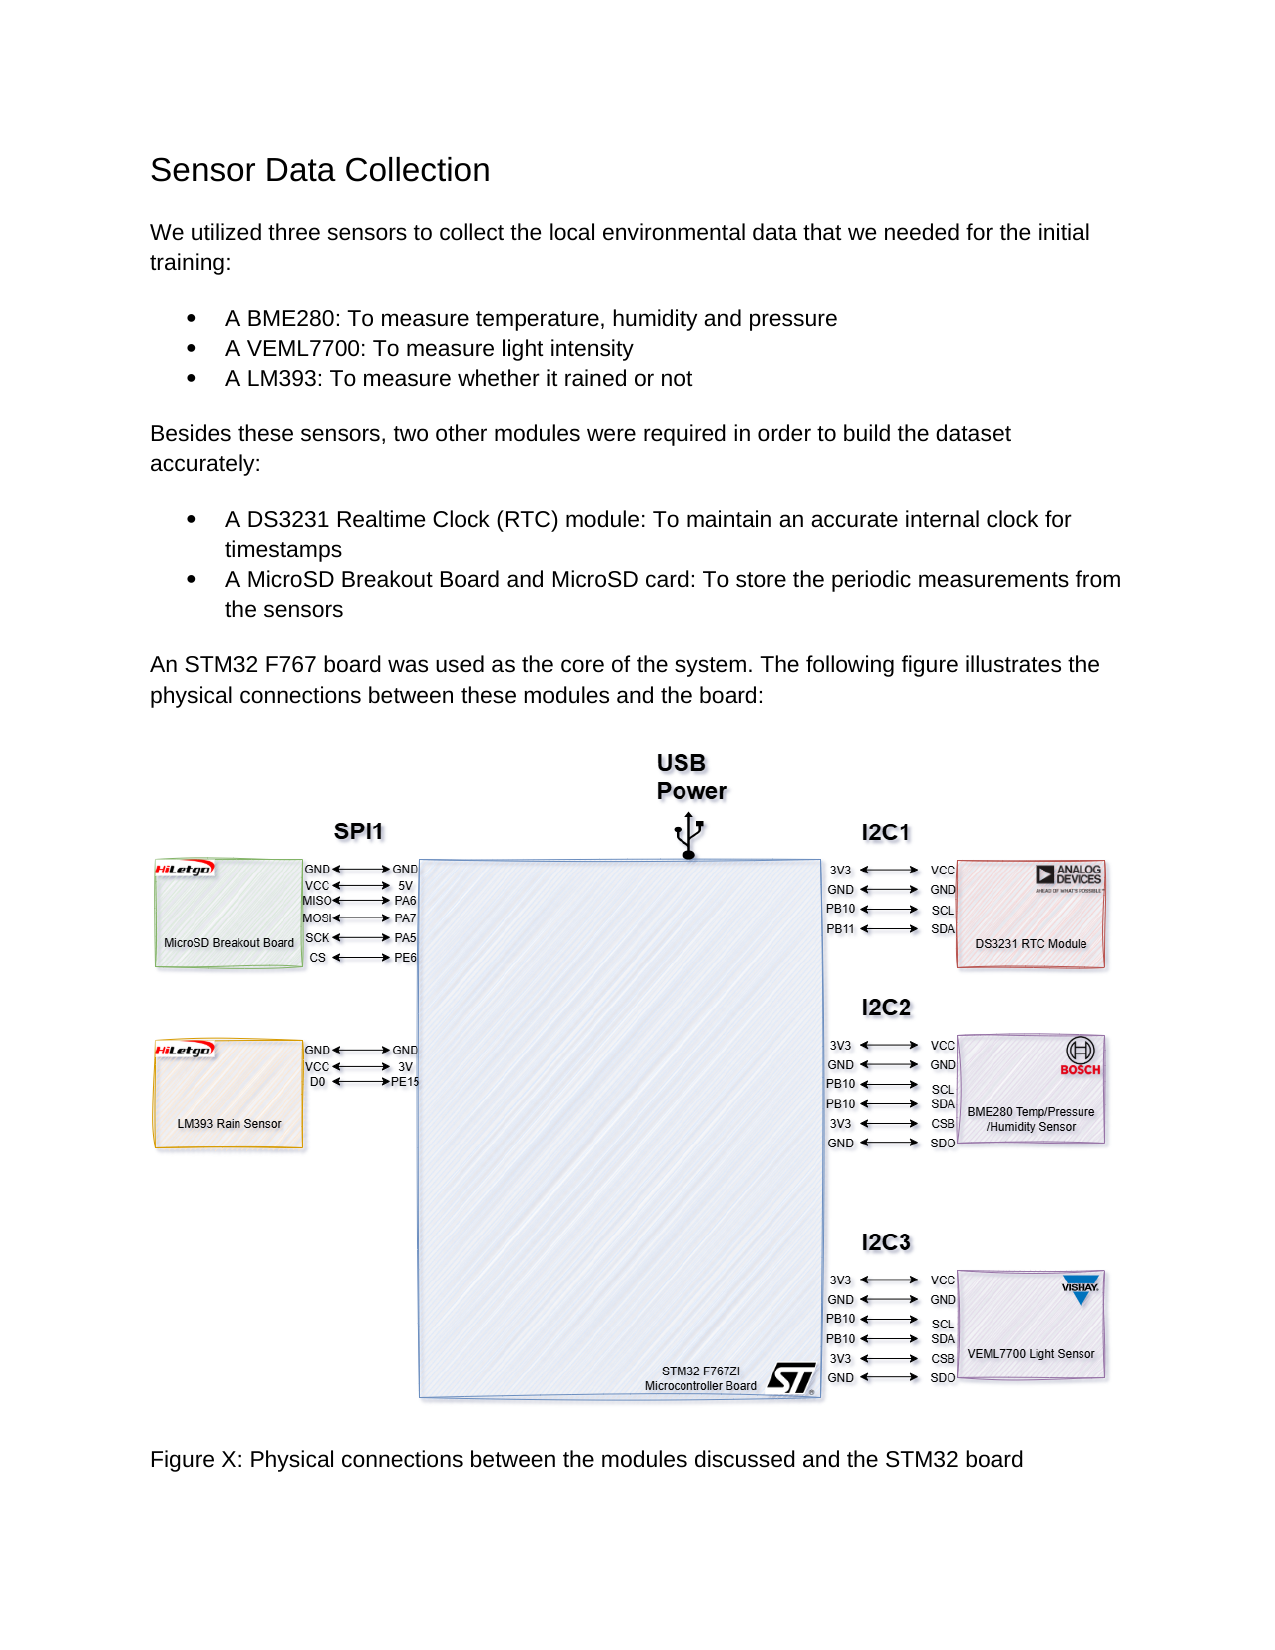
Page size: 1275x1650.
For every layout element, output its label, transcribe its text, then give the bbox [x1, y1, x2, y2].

list A DS3231 Realtime Clock (RTC) module: To maintain an accurate internal clock for timestamps [187, 506, 1125, 562]
text An STM32 F767 board was used as the core of the system. The following figure illustrates the physical connections between these modules and the board: [150, 651, 1125, 708]
list A LM393: To measure whether it rained or not [187, 365, 1125, 391]
text We utilized three sensors to collect the local environmental data that we needed for the initial training: [150, 219, 1125, 276]
text Figure X: Physical connections between the modules discussed and the STM32 board [150, 1446, 1125, 1472]
subtitle Sensor Data Collection [150, 150, 1125, 188]
text Besides these sensors, two other modules were required in order to build the dataset accurately: [150, 420, 1125, 477]
list A BME280: To measure temperature, humidity and pressure [187, 304, 1125, 331]
list A VEML7700: To measure light intensity [187, 335, 1125, 361]
picture [150, 736, 1125, 1417]
list A MicroSD Breakout Board and MicroSD card: To store the periodic measurements from the sensors [187, 566, 1125, 623]
